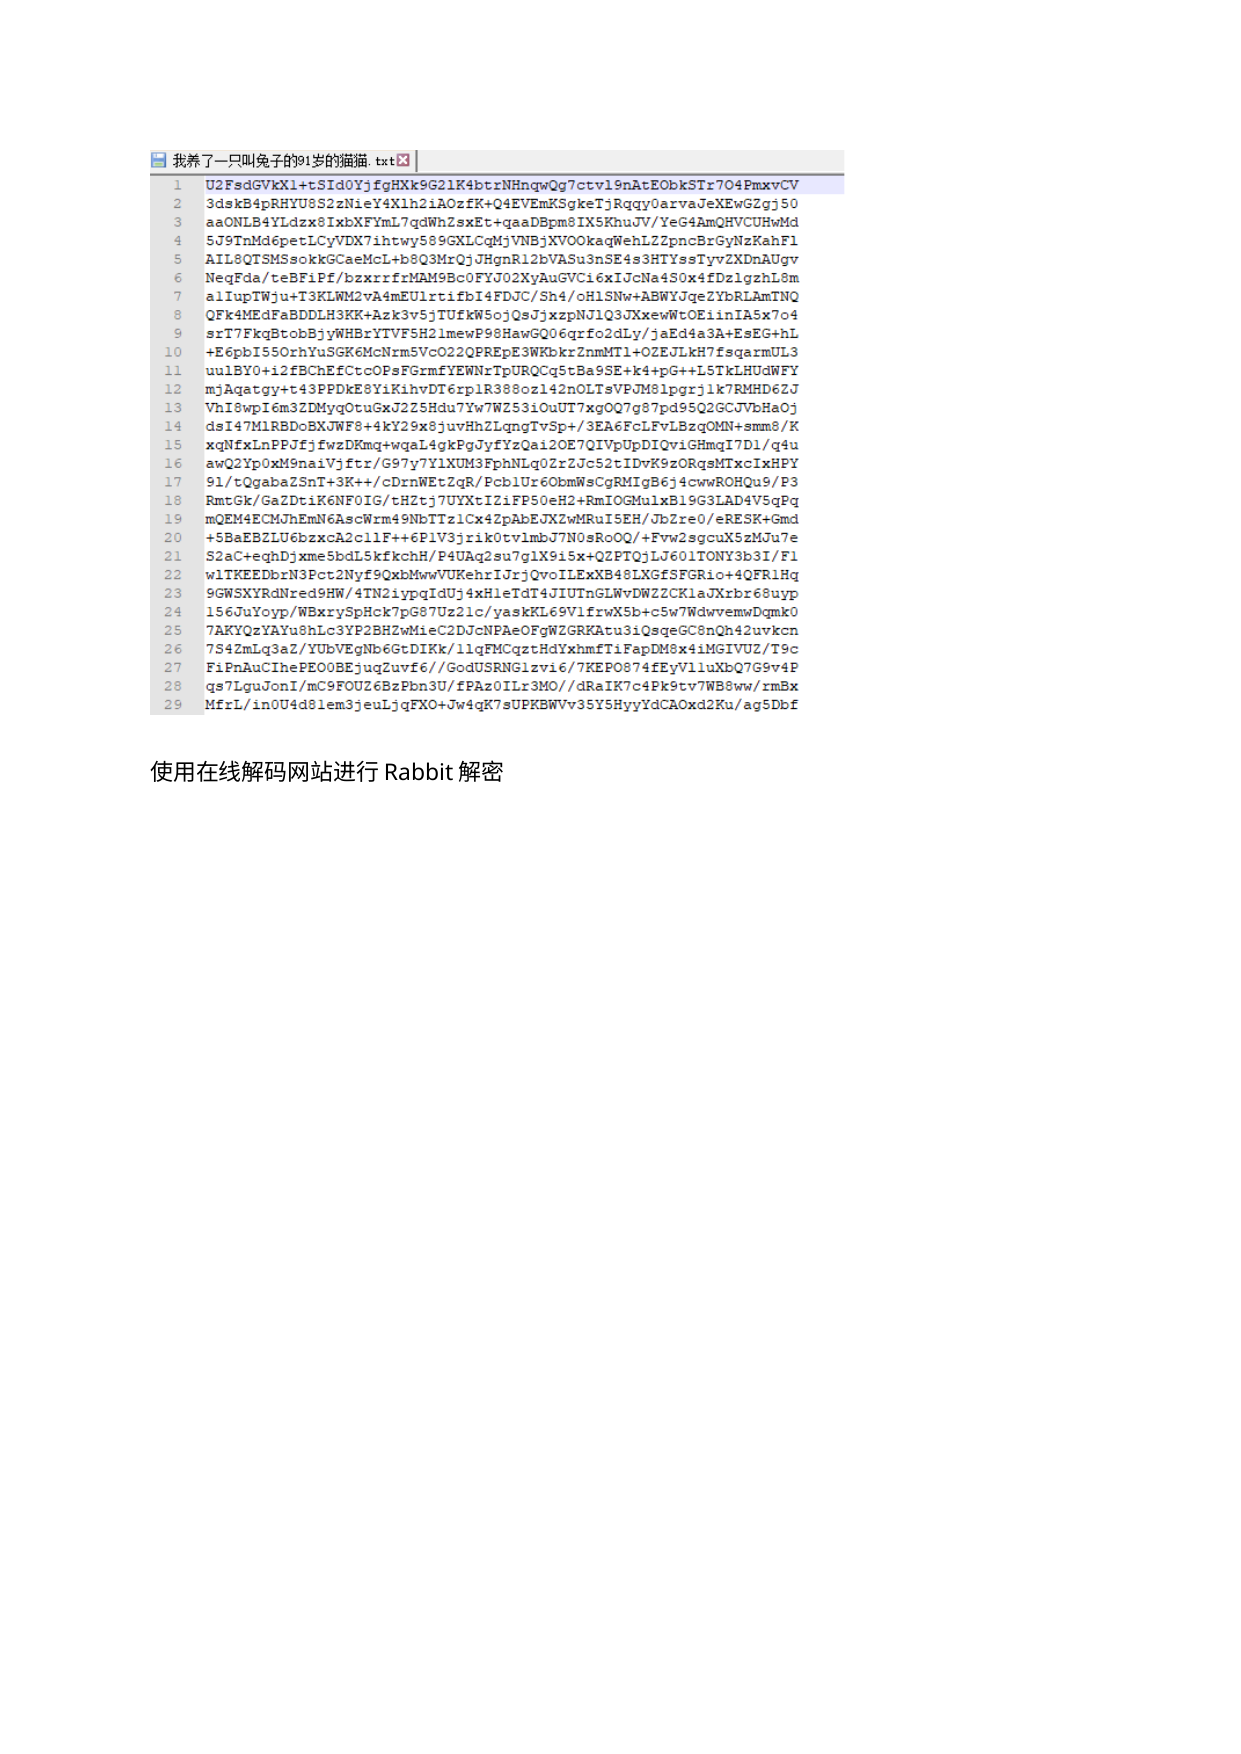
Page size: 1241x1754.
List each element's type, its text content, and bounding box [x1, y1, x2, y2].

text 使用在线解码网站进行Rabbit解密 [150, 755, 1090, 787]
picture [150, 150, 845, 715]
